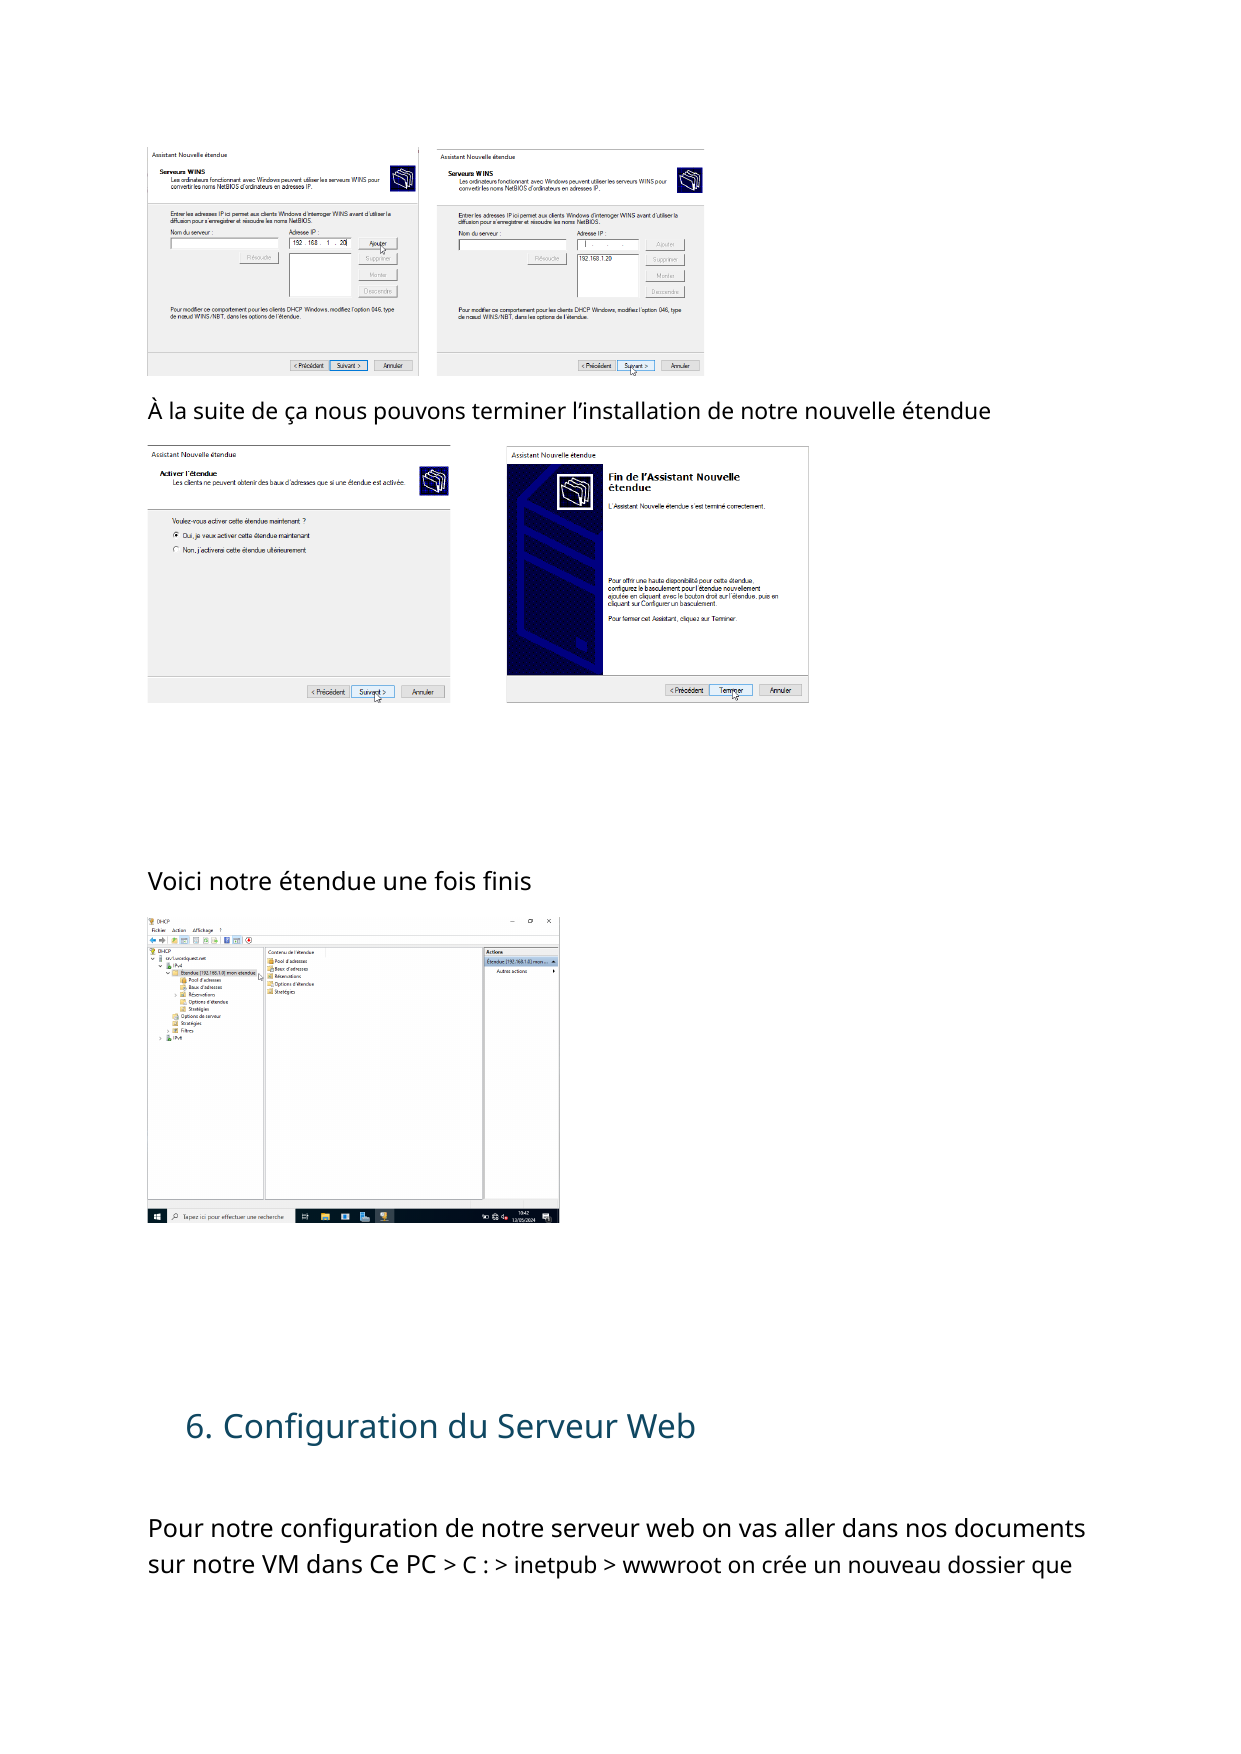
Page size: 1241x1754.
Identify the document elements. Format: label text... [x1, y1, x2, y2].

picture [147, 445, 451, 703]
picture [147, 917, 560, 1223]
text Voici notre étendue une fois finis [148, 864, 1093, 898]
picture [147, 147, 419, 376]
text À la suite de ça nous pouvons terminer l’installation de notre nouvelle étendue [148, 395, 1093, 426]
subtitle Configuration du Serveur Web [185, 1402, 1093, 1448]
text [148, 1510, 1093, 1581]
picture [506, 445, 809, 703]
picture [436, 148, 705, 376]
